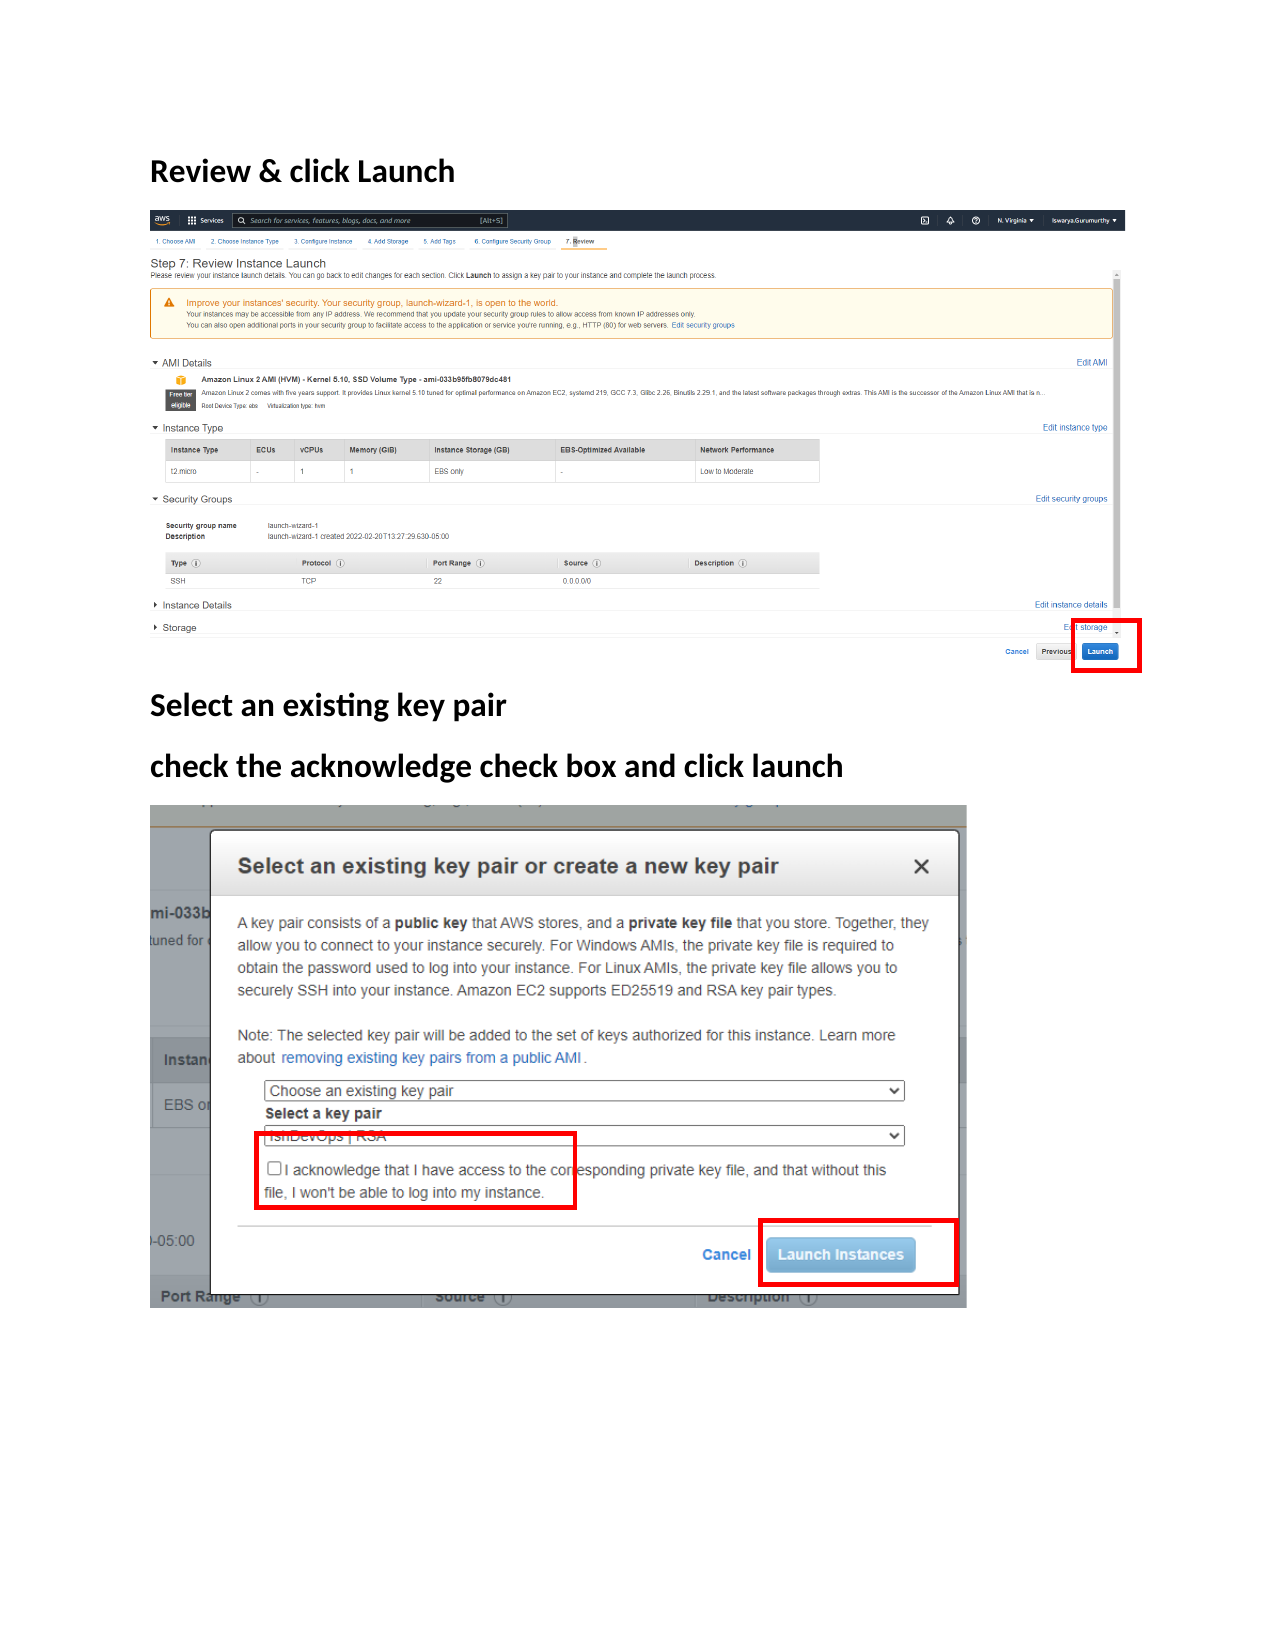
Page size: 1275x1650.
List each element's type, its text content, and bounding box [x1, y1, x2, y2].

picture [150, 805, 967, 1308]
text Select an existing key pair [150, 684, 1125, 725]
picture [1075, 623, 1125, 666]
picture [150, 210, 1125, 666]
text check the acknowledge check box and click launch [150, 745, 1125, 786]
text Review & click Launch [150, 150, 1125, 191]
